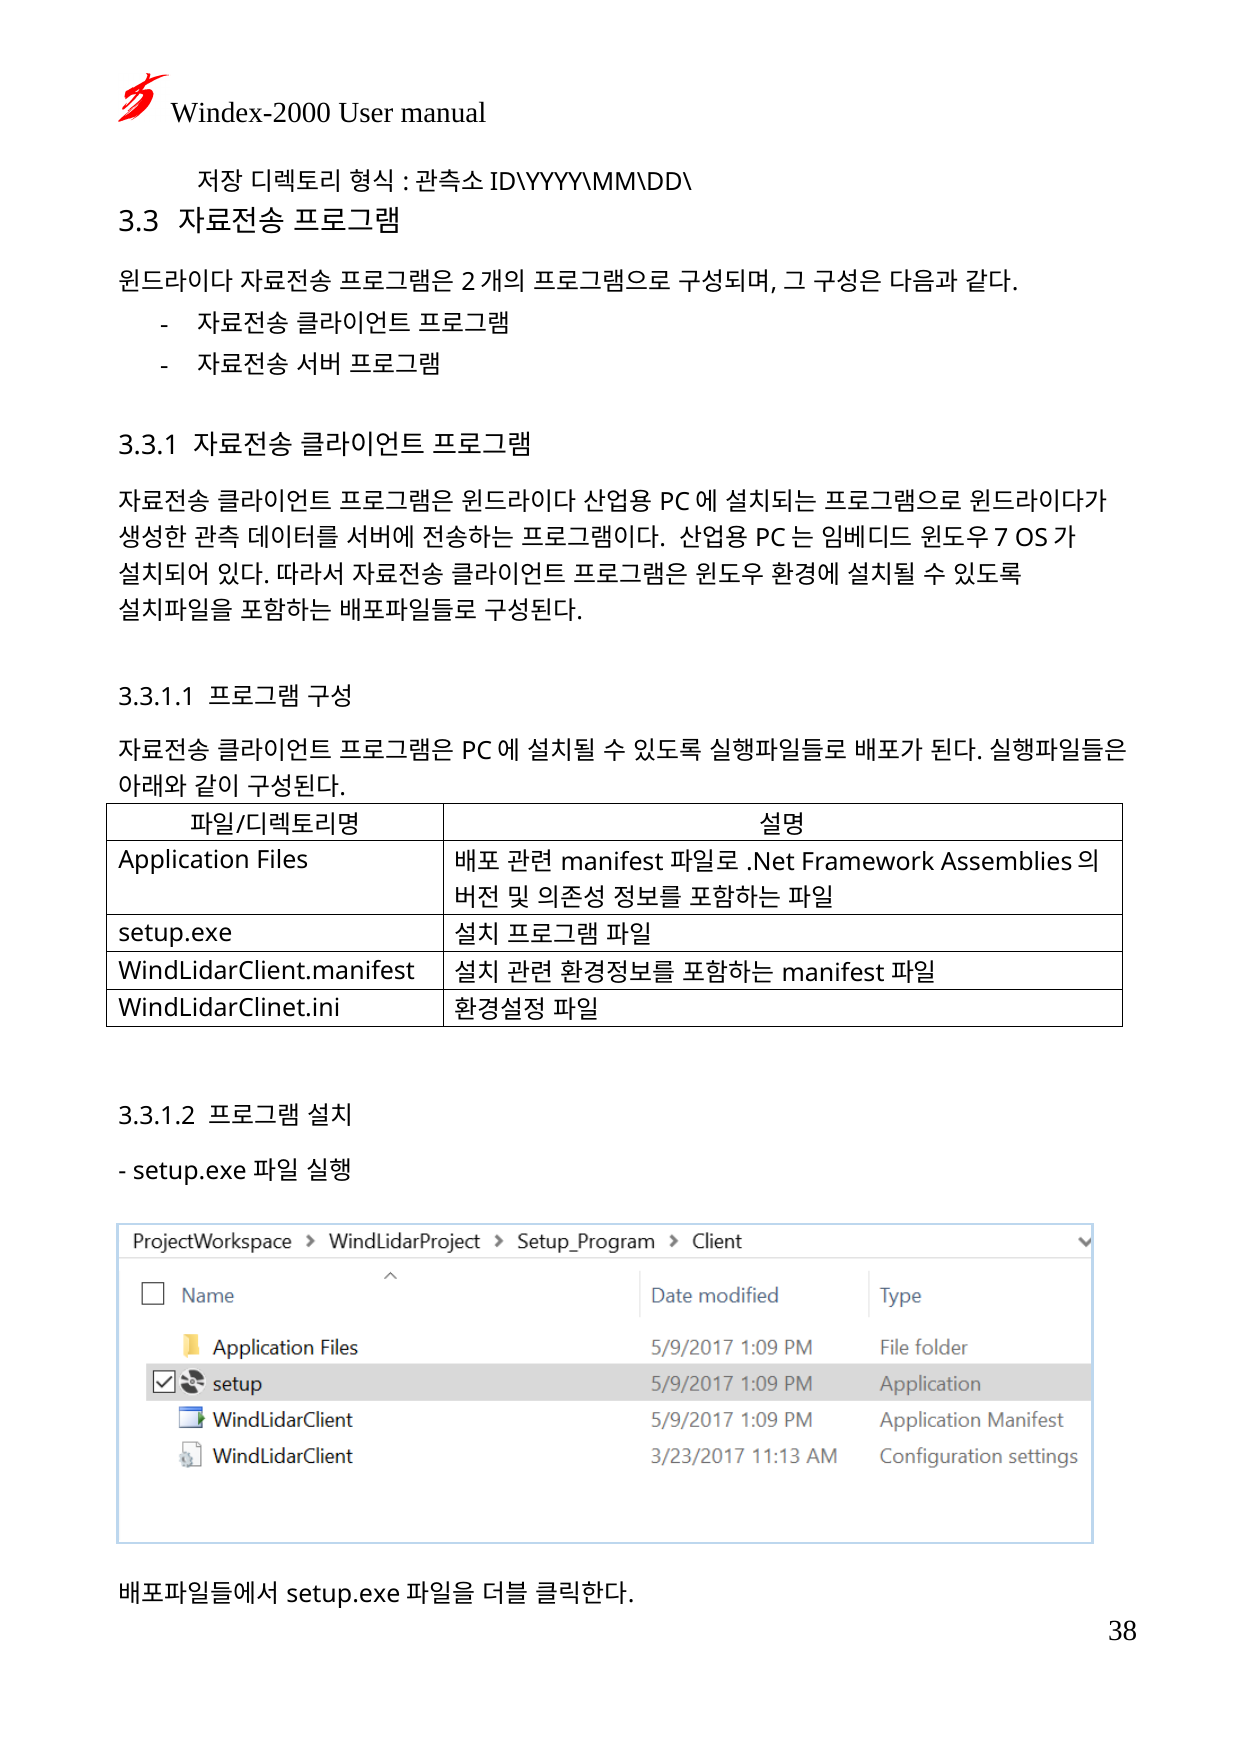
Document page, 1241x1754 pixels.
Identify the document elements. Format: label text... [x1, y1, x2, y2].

table_cell setup.exe [107, 915, 443, 951]
picture [118, 73, 171, 122]
text 프로그램 구성 [118, 676, 1137, 712]
text - setup.exe 파일 실행 [118, 1150, 1137, 1186]
text 배포파일들에서 setup.exe 파일을 더블 클릭한다. [118, 1574, 1137, 1610]
table_header 파일/디렉토리명 [107, 804, 443, 840]
subtitle 자료전송 클라이언트 프로그램 [118, 423, 1137, 462]
text 윈드라이다 자료전송 프로그램은 2개의 프로그램으로 구성되며, 그 구성은 다음과 같다. [118, 262, 1137, 298]
subtitle 자료전송 프로그램 [118, 198, 1137, 240]
text 자료전송 클라이언트 프로그램은 PC에 설치될 수 있도록 실행파일들로 배포가 된다. 실행파일들은 아래와 같이 구성된다. [118, 731, 1137, 803]
table_cell 환경설정 파일 [444, 990, 1122, 1026]
table_header 설명 [444, 804, 1122, 840]
list 자료전송 서버 프로그램 [160, 345, 1137, 381]
table_cell 배포 관련 manifest 파일로 .Net Framework Assemblies의 버전 및 의존성 정보를 포함하는 파일 [444, 841, 1122, 914]
table_cell 설치 관련 환경정보를 포함하는 manifest 파일 [444, 952, 1122, 988]
table_cell Application Files [107, 841, 443, 914]
text 프로그램 설치 [118, 1096, 1137, 1132]
table_cell 설치 프로그램 파일 [444, 915, 1122, 951]
list 자료전송 클라이언트 프로그램 [160, 303, 1137, 339]
table_cell WindLidarClinet.ini [107, 990, 443, 1026]
text 자료전송 클라이언트 프로그램은 윈드라이다 산업용 PC에 설치되는 프로그램으로 윈드라이다가 생성한 관측 데이터를 서버에 전송하는 프로그램이다. 산업용 PC는 임베디드 윈도우7 OS가 설치되어 있다. 따라서 자료전송 클라이언트 프로그램은 윈도우 환경에 설치될 수 있도록 설치파일을 포함하는 배포파일들로 구성된다. [118, 482, 1137, 627]
table_cell WindLidarClient.manifest [107, 952, 443, 988]
picture [119, 1225, 1091, 1540]
list 저장 디렉토리 형식 : 관측소ID\YYYY\MM\DD\ [197, 162, 1137, 198]
